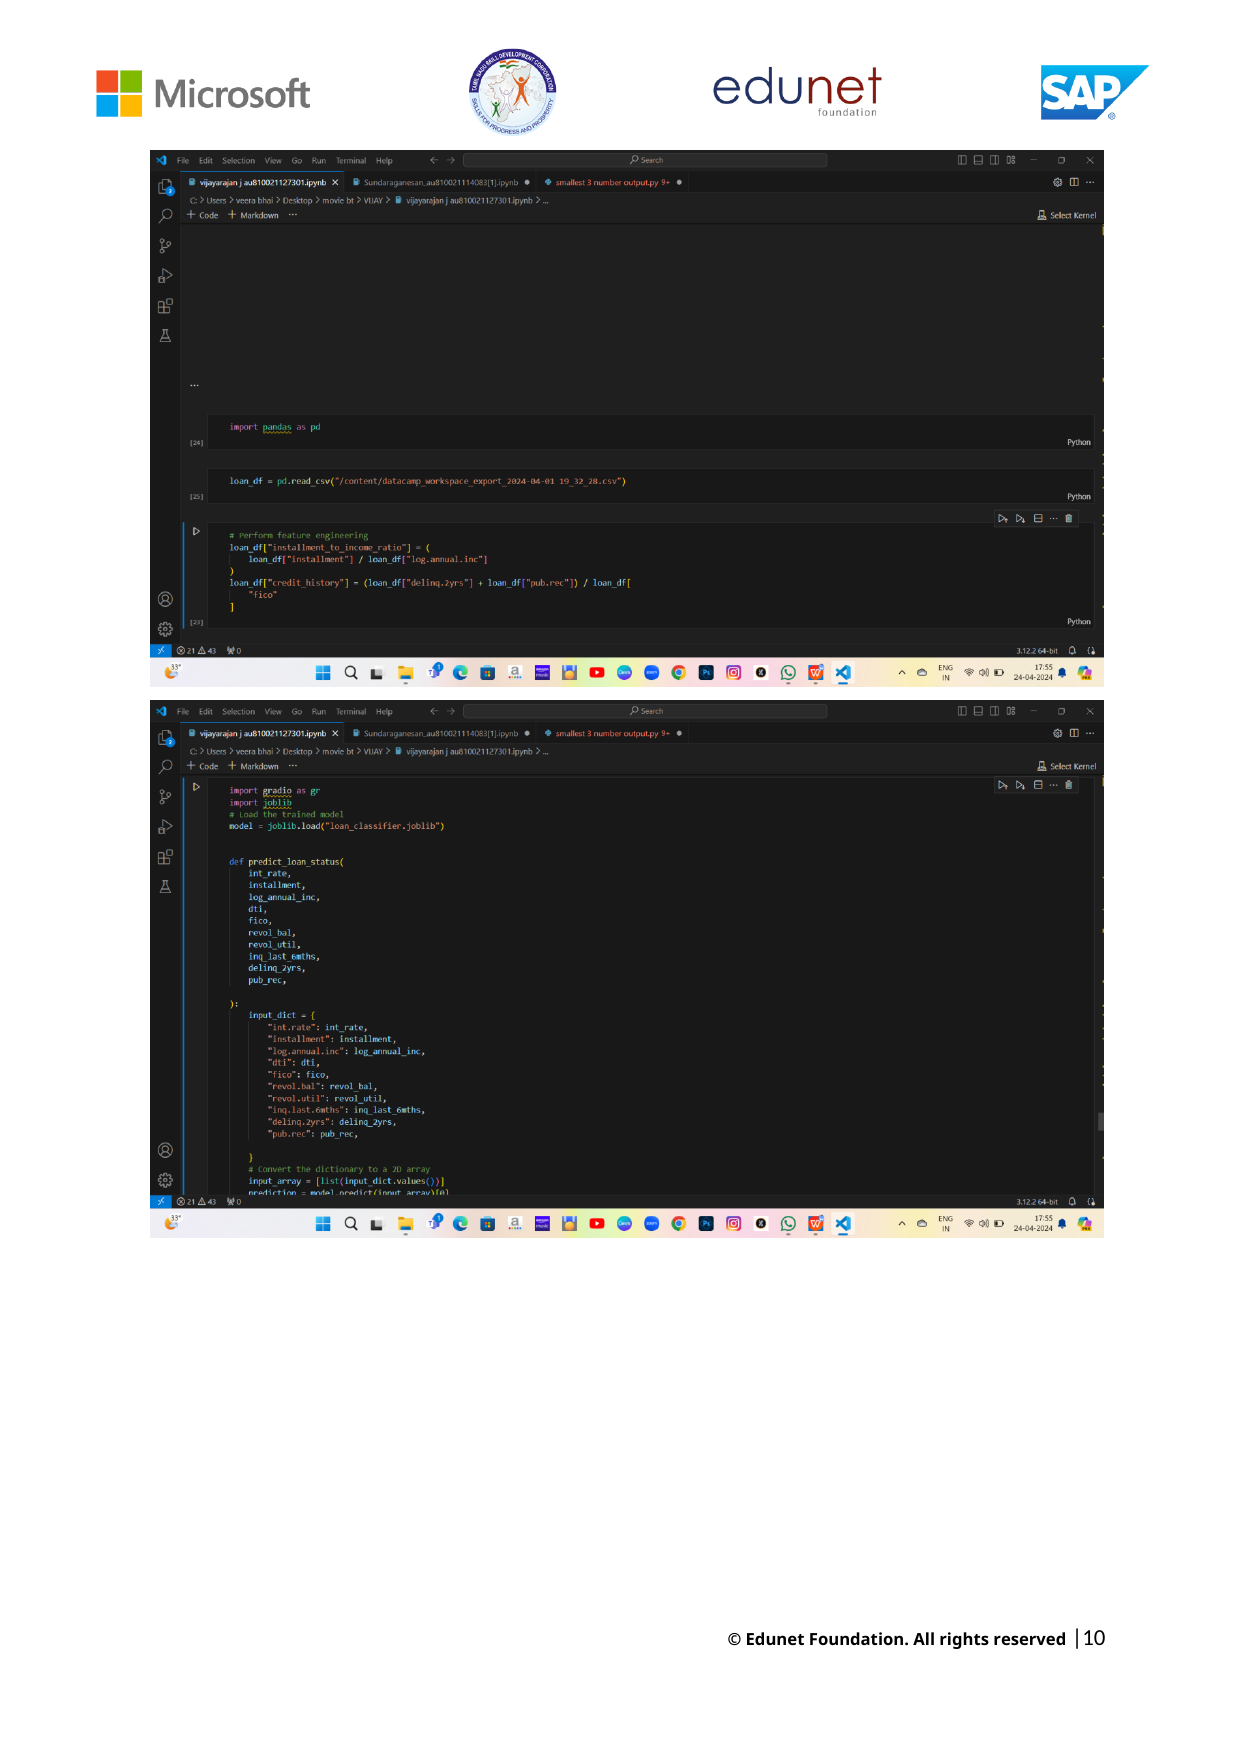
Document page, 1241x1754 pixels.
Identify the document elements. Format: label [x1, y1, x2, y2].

picture [150, 700, 1104, 1238]
picture [706, 60, 889, 122]
picture [1039, 63, 1151, 121]
picture [91, 65, 316, 121]
picture [150, 150, 1104, 687]
picture [466, 45, 558, 137]
